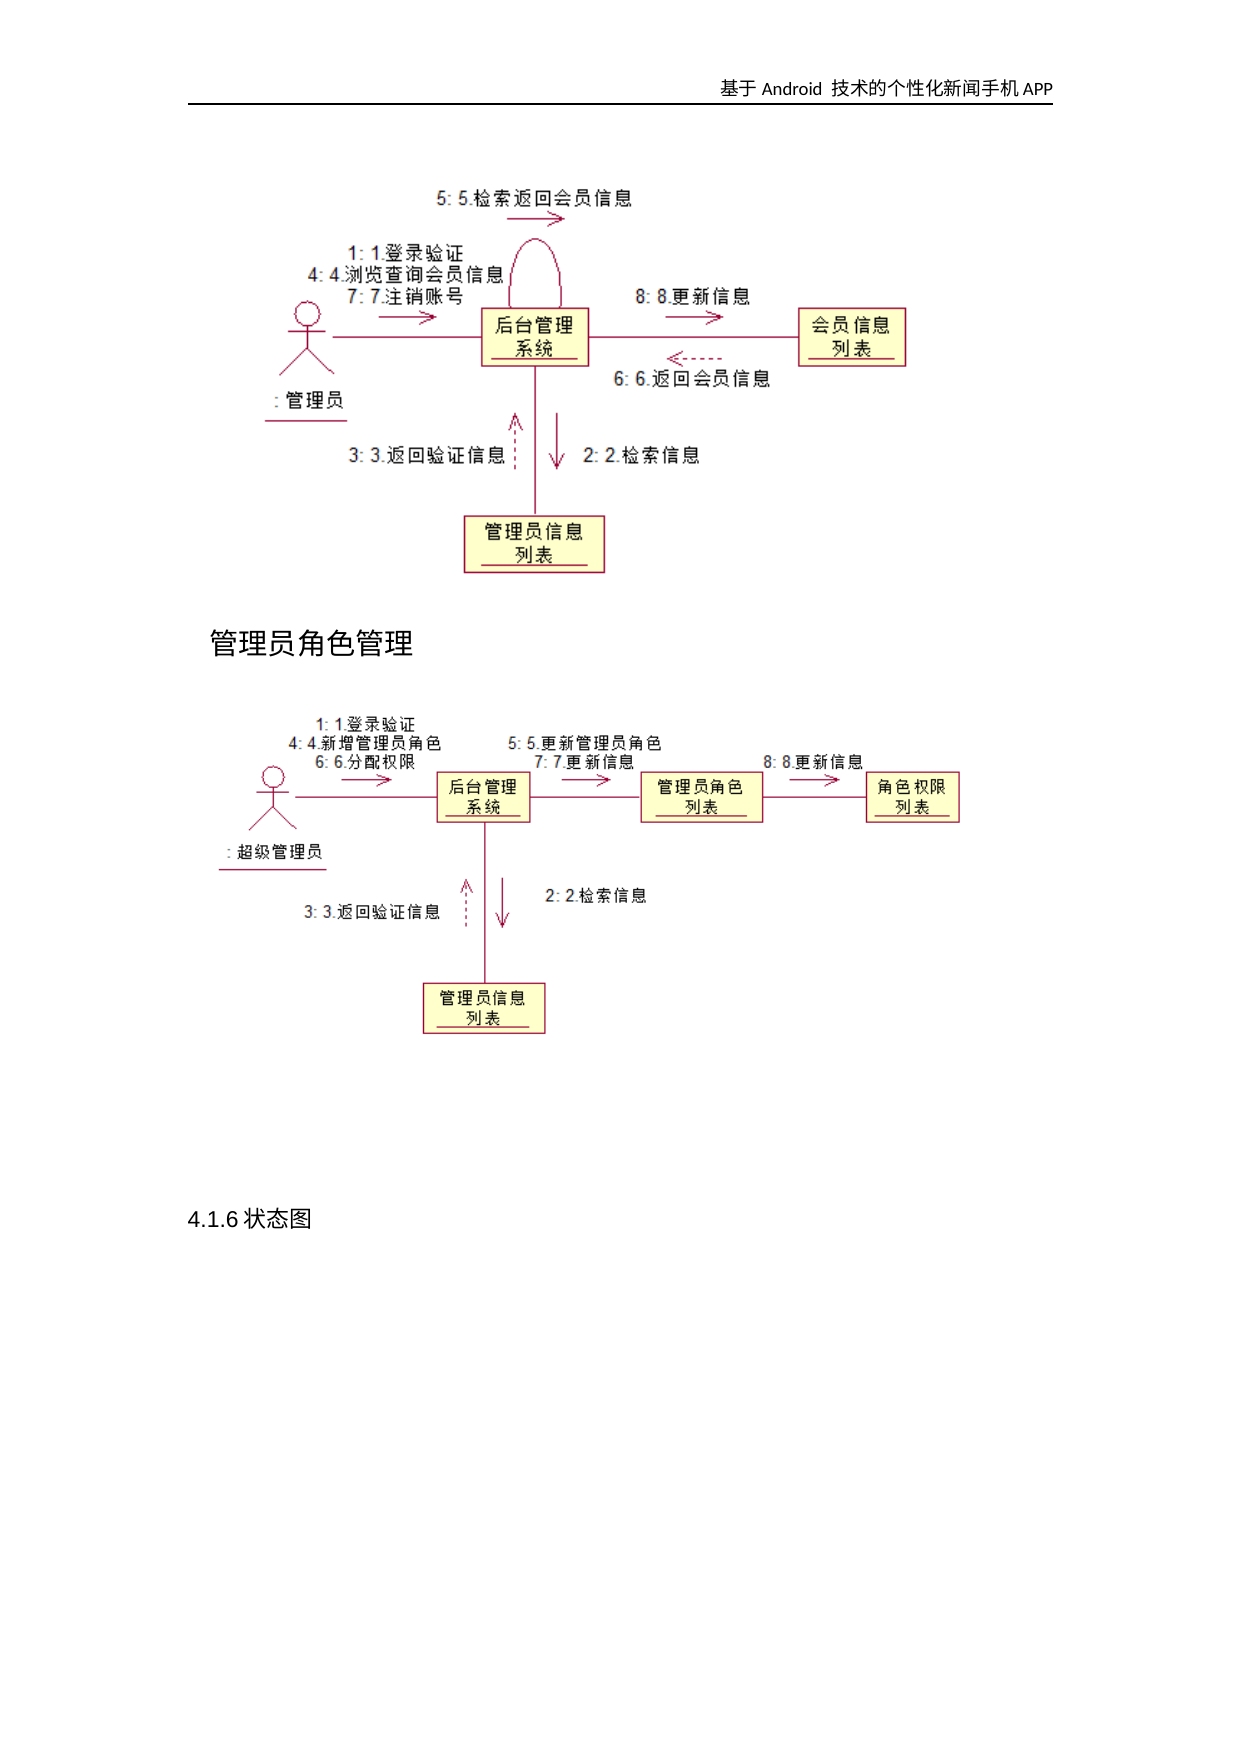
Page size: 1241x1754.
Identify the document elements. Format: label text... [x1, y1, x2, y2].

picture [209, 150, 1075, 621]
text 管理员角色管理 [209, 621, 1053, 663]
subtitle 4.1.6状态图 [187, 1201, 1053, 1234]
picture [209, 663, 1075, 1134]
